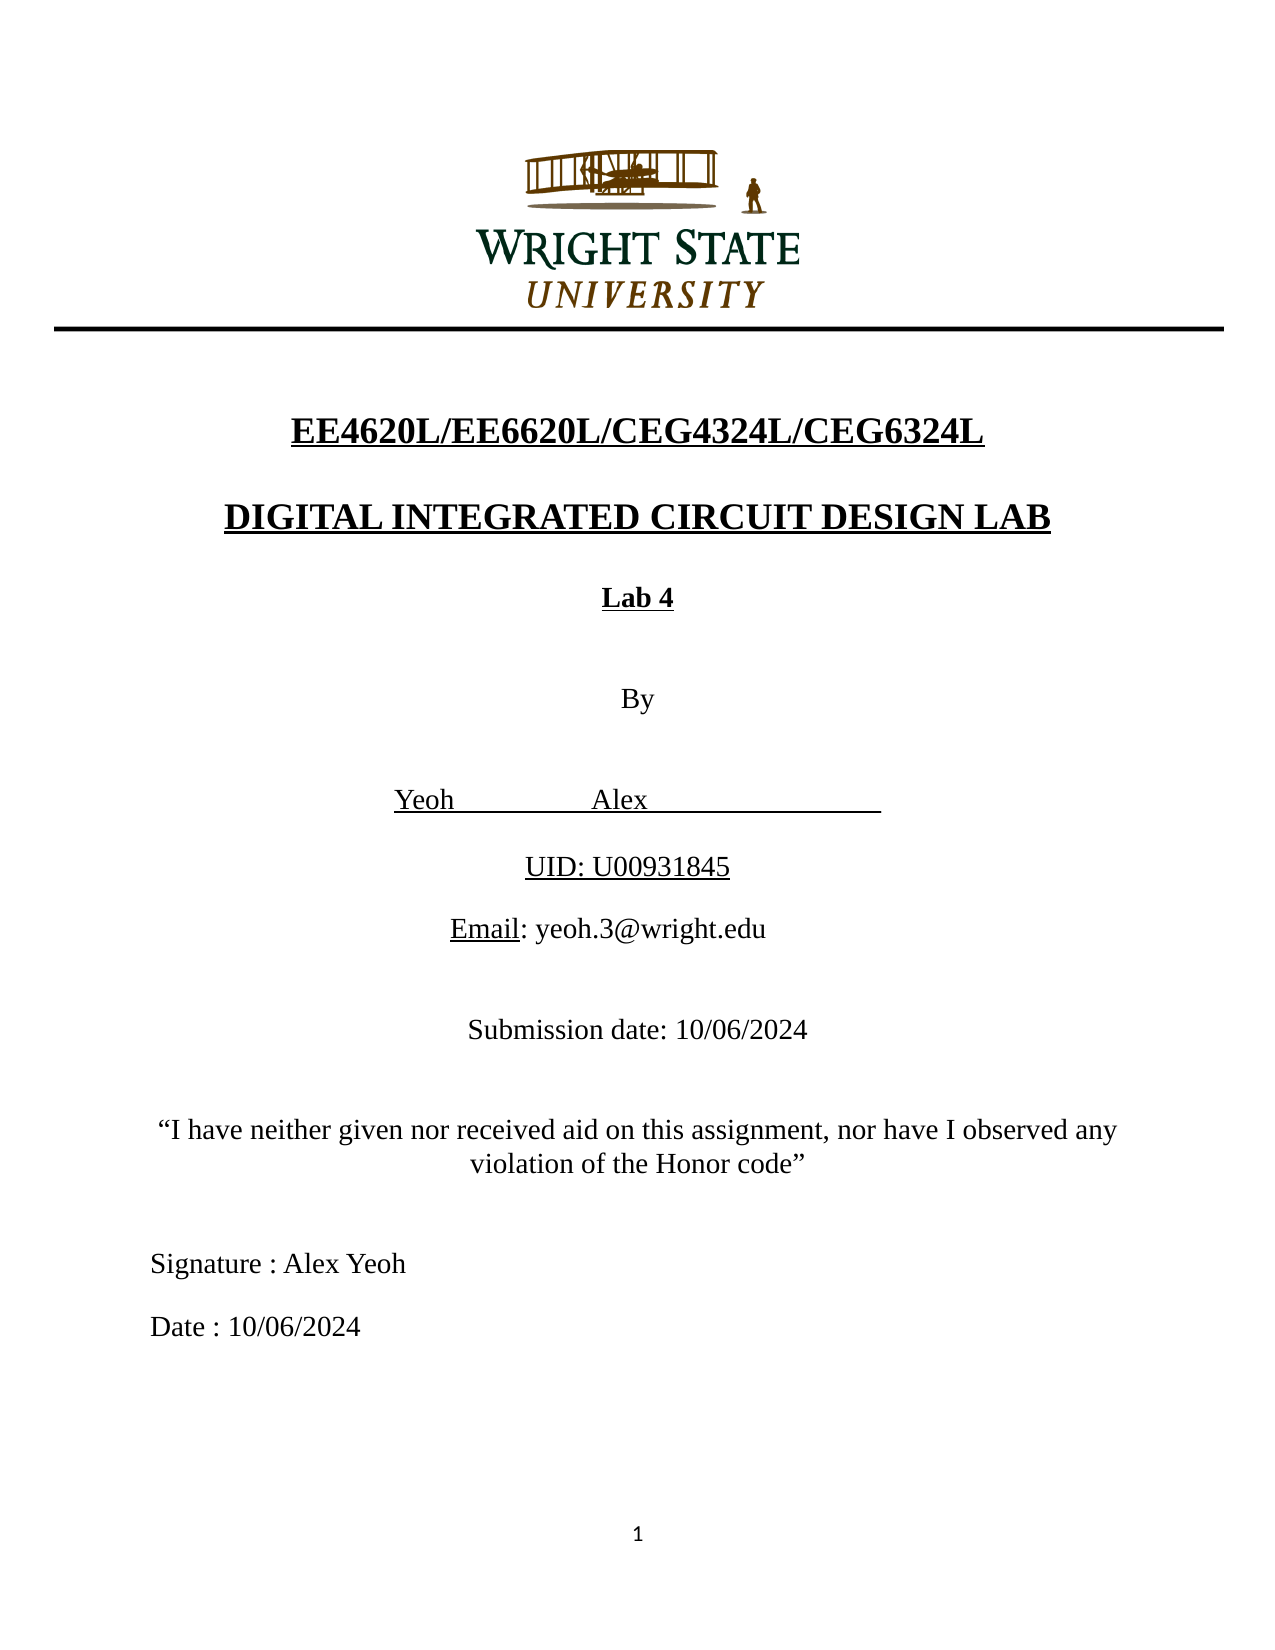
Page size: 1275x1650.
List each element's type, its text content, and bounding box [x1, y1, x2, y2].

text EE4620L/EE6620L/CEG4324L/CEG6324L [150, 408, 1125, 451]
text Lab 4 [150, 581, 1125, 614]
text Signature : Alex Yeoh [150, 1247, 1125, 1309]
text Yeoh_________ Alex________________ [150, 782, 1125, 815]
text “I have neither given nor received aid on this assignment, nor have I observed any violation of the Honor code” [150, 1112, 1125, 1179]
text By [150, 681, 1125, 715]
text DIGITAL INTEGRATED CIRCUIT DESIGN LAB [150, 494, 1125, 537]
text Submission date: 10/06/2024 [150, 1012, 1125, 1045]
text UID: U00931845 [450, 849, 1125, 882]
picture [475, 150, 800, 308]
text Email: yeoh.3@wright.edu [450, 911, 1125, 945]
text Date : 10/06/2024 [150, 1309, 1125, 1342]
